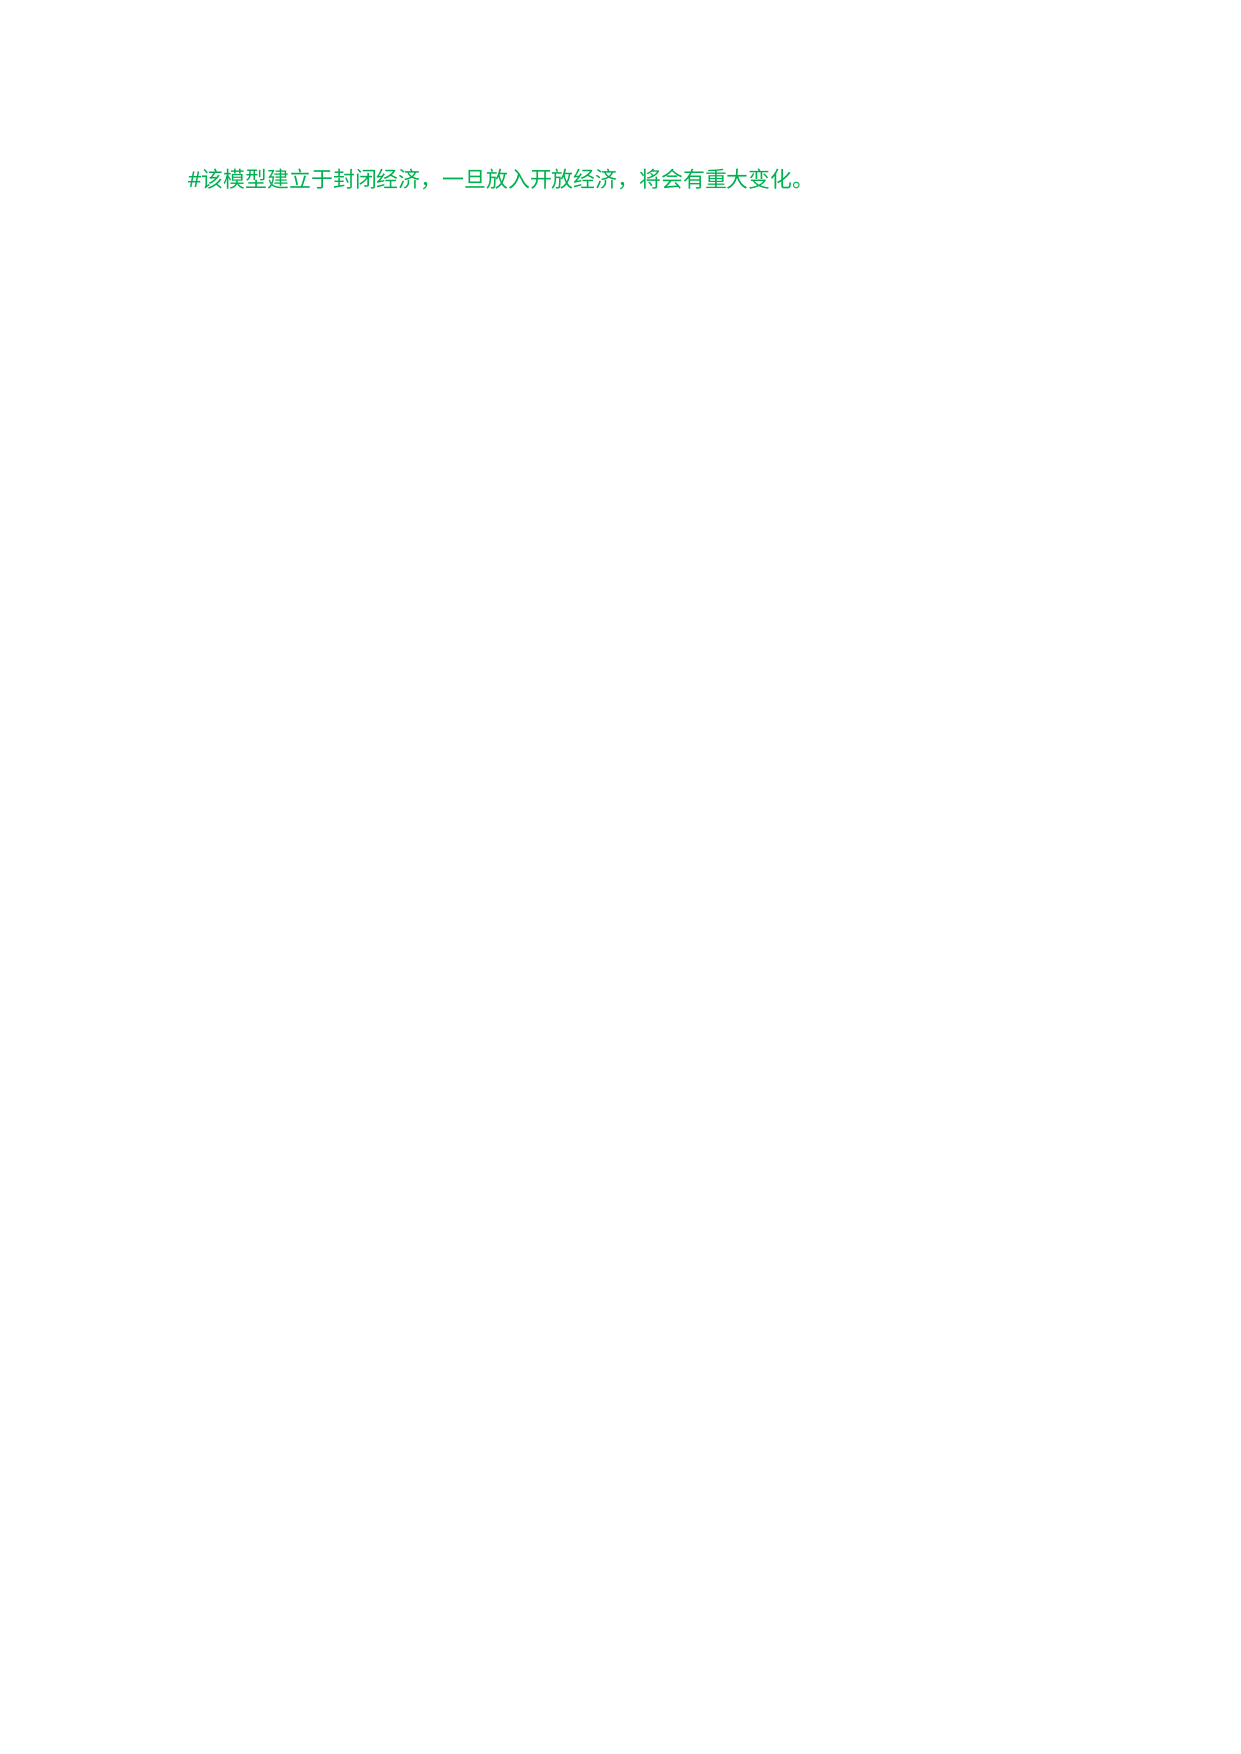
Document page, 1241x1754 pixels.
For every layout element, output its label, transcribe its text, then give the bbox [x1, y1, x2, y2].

text #该模型建立于封闭经济，一旦放入开放经济，将会有重大变化。 [187, 162, 1053, 194]
